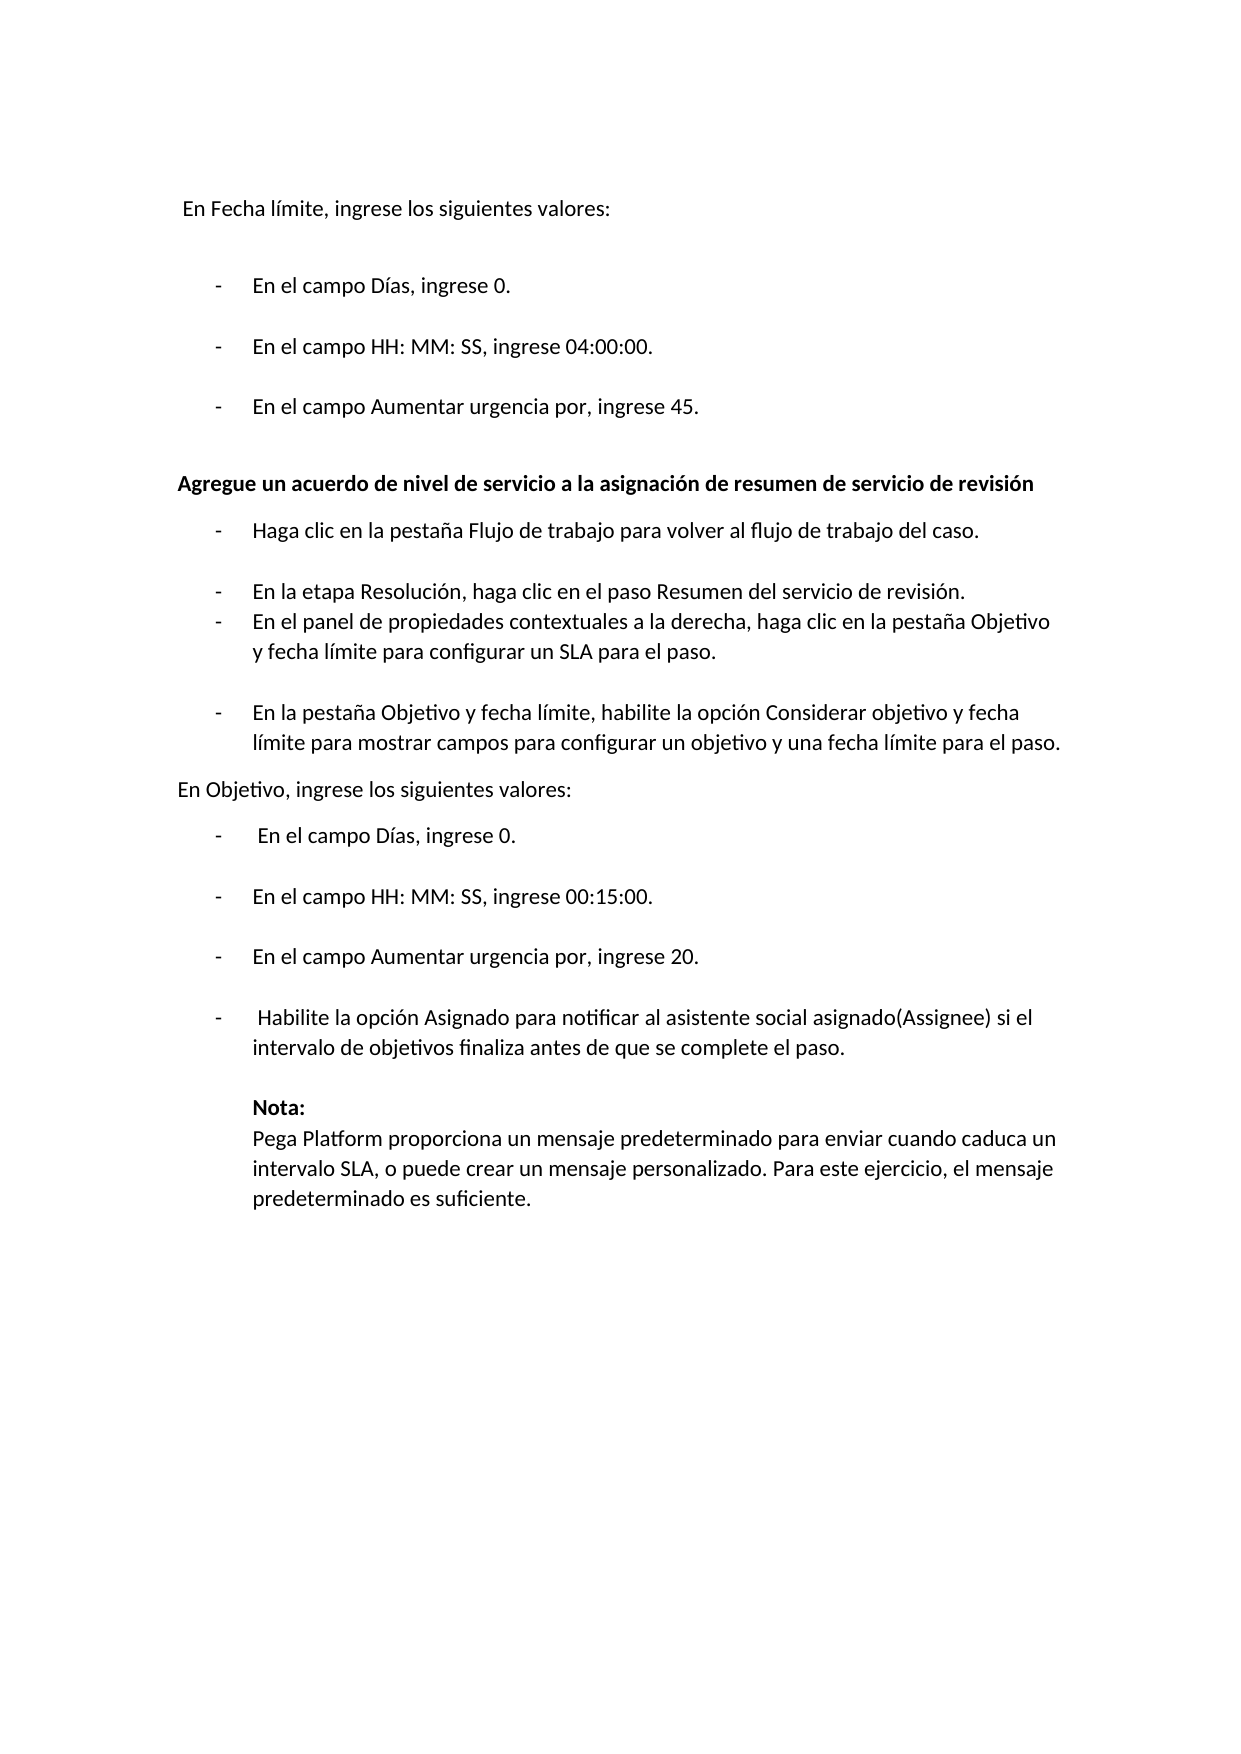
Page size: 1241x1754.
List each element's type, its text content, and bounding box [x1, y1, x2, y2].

text En Fecha límite, ingrese los siguientes valores: [177, 194, 1063, 222]
list En el campo Aumentar urgencia por, ingrese 45. [215, 392, 1063, 420]
list En el campo HH: MM: SS, ingrese 00:15:00. [215, 882, 1063, 910]
list En el campo Días, ingrese 0. [215, 272, 1063, 299]
list En el campo HH: MM: SS, ingrese 04:00:00. [215, 332, 1063, 360]
list En el campo Aumentar urgencia por, ingrese 20. [215, 942, 1063, 970]
list En el panel de propiedades contextuales a la derecha, haga clic en la pestaña Objetivo y fecha límite para configurar un SLA para el paso. [215, 607, 1063, 665]
text En Objetivo, ingrese los siguientes valores: [177, 775, 1063, 803]
list En la pestaña Objetivo y fecha límite, habilite la opción Considerar objetivo y fecha límite para mostrar campos para configurar un objetivo y una fecha límite para el paso. [215, 698, 1063, 756]
list Pega Platform proporciona un mensaje predeterminado para enviar cuando caduca un intervalo SLA, o puede crear un mensaje personalizado. Para este ejercicio, el mensaje predeterminado es suficiente. [252, 1124, 1063, 1212]
list Nota: [252, 1093, 1063, 1121]
list Habilite la opción Asignado para notificar al asistente social asignado(Assignee) si el intervalo de objetivos finaliza antes de que se complete el paso. [215, 1003, 1063, 1061]
list En el campo Días, ingrese 0. [215, 822, 1063, 849]
text Agregue un acuerdo de nivel de servicio a la asignación de resumen de servicio de revisión [177, 469, 1063, 497]
list En la etapa Resolución, haga clic en el paso Resumen del servicio de revisión. [215, 577, 1063, 605]
list Haga clic en la pestaña Flujo de trabajo para volver al flujo de trabajo del caso. [215, 516, 1063, 544]
